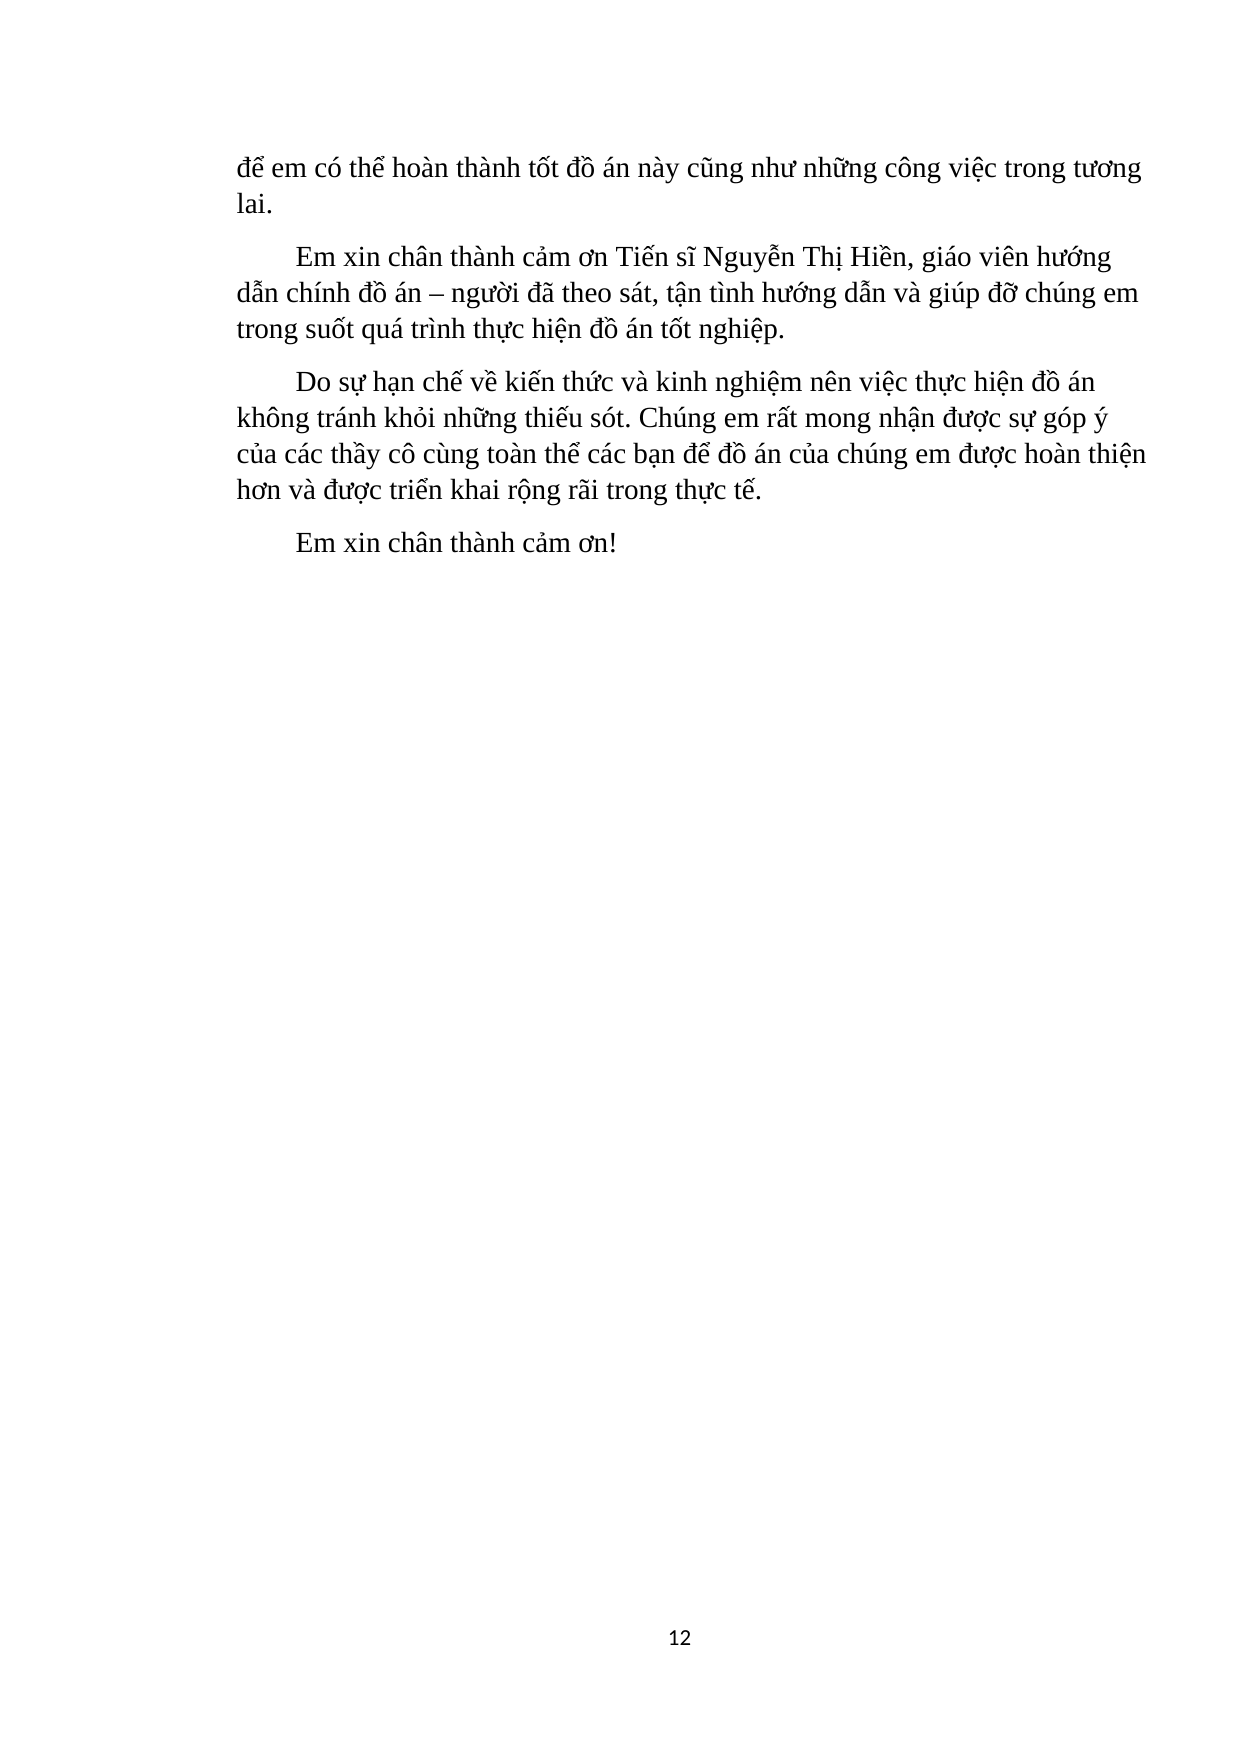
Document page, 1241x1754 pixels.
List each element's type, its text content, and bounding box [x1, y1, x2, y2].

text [236, 150, 1152, 220]
text Em xin chân thành cảm ơn Tiến sĩ Nguyễn Thị Hiền, giáo viên hướng dẫn chính đồ án – người đã theo sát, tận tình hướng dẫn và giúp đỡ chúng em trong suốt quá trình thực hiện đồ án tốt nghiệp. [236, 239, 1152, 345]
text Em xin chân thành cảm ơn! [236, 525, 1152, 559]
text Do sự hạn chế về kiến thức và kinh nghiệm nên việc thực hiện đồ án không tránh khỏi những thiếu sót. Chúng em rất mong nhận được sự góp ý của các thầy cô cùng toàn thể các bạn để đồ án của chúng em được hoàn thiện hơn và được triển khai rộng rãi trong thực tế. [236, 364, 1152, 506]
